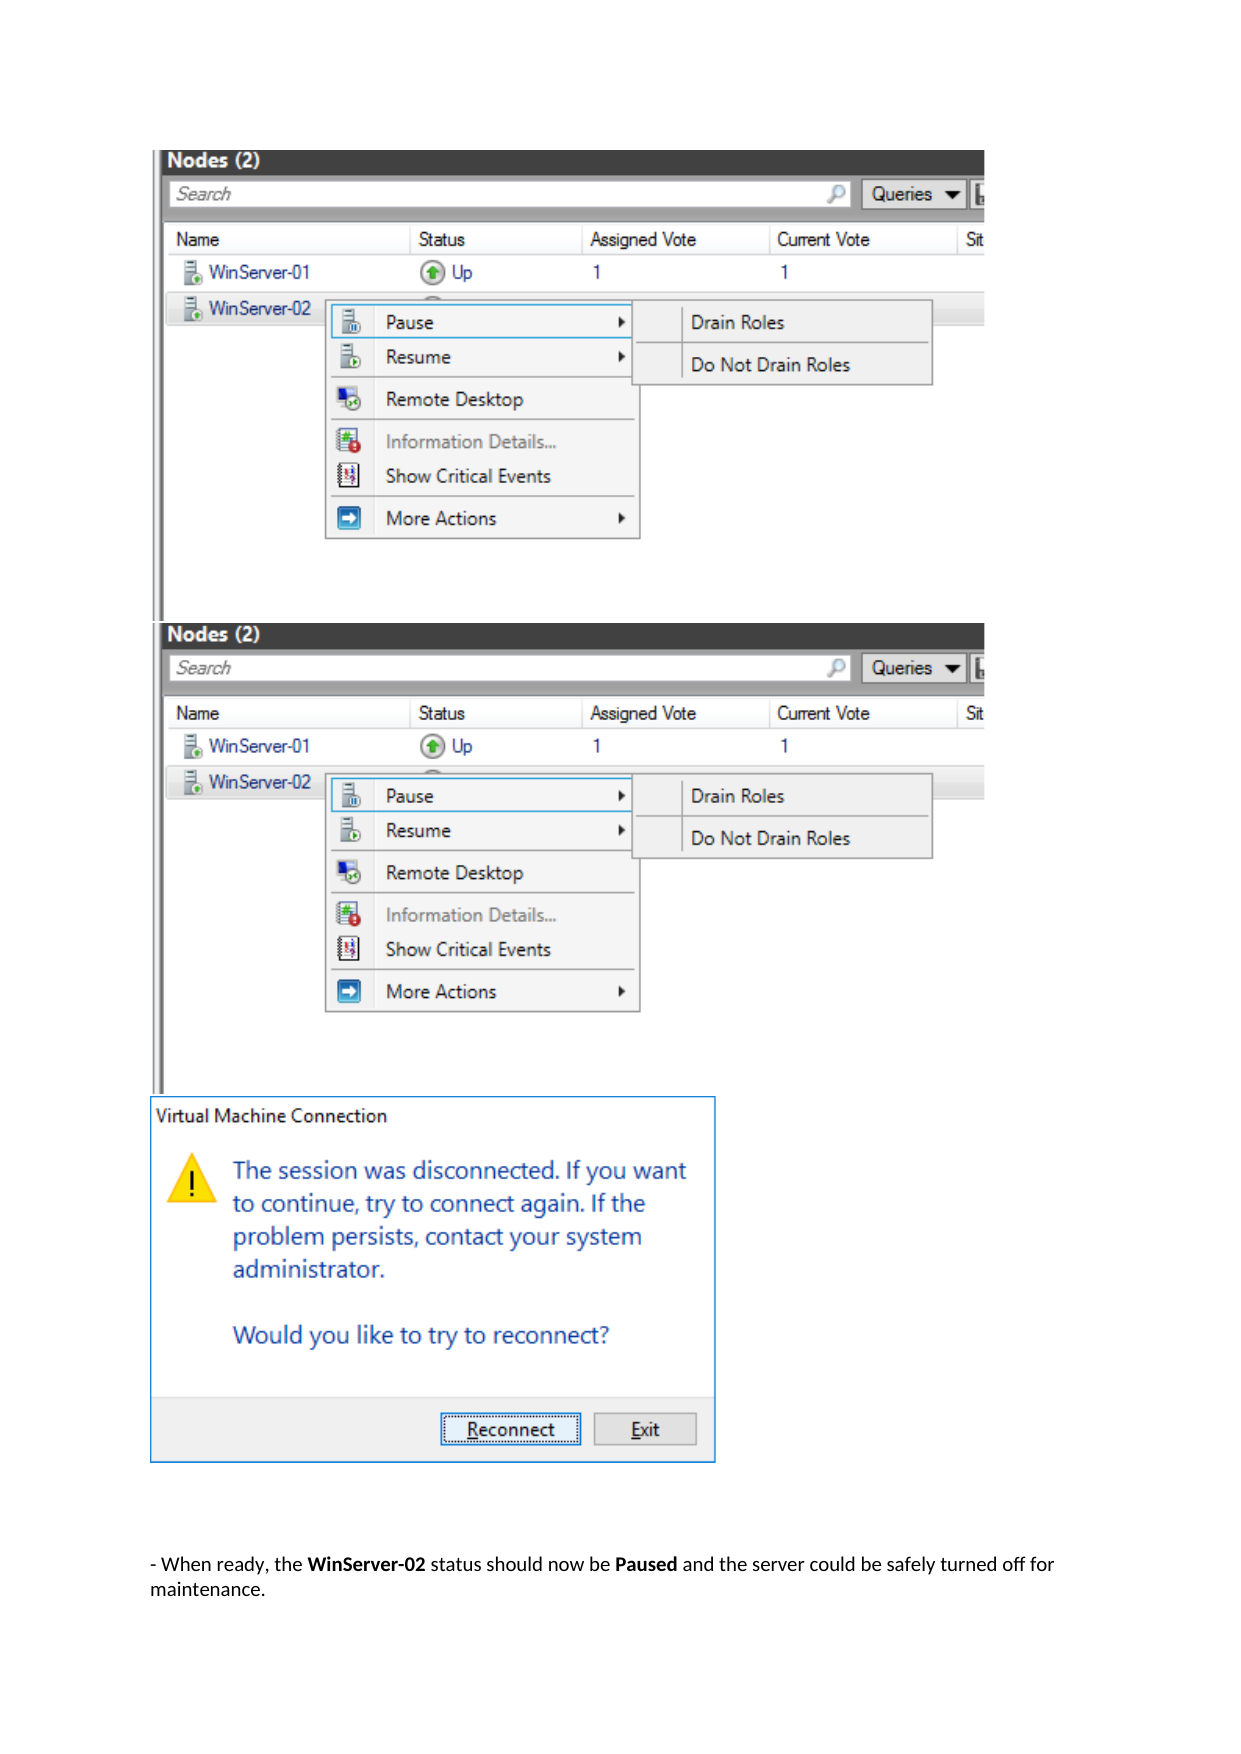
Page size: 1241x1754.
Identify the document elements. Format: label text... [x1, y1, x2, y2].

picture [150, 150, 985, 621]
picture [150, 623, 985, 1094]
text - When ready, the WinServer-02 status should now be Paused and the server could be safely turned off for maintenance. [150, 1551, 1090, 1602]
picture [150, 1096, 716, 1463]
